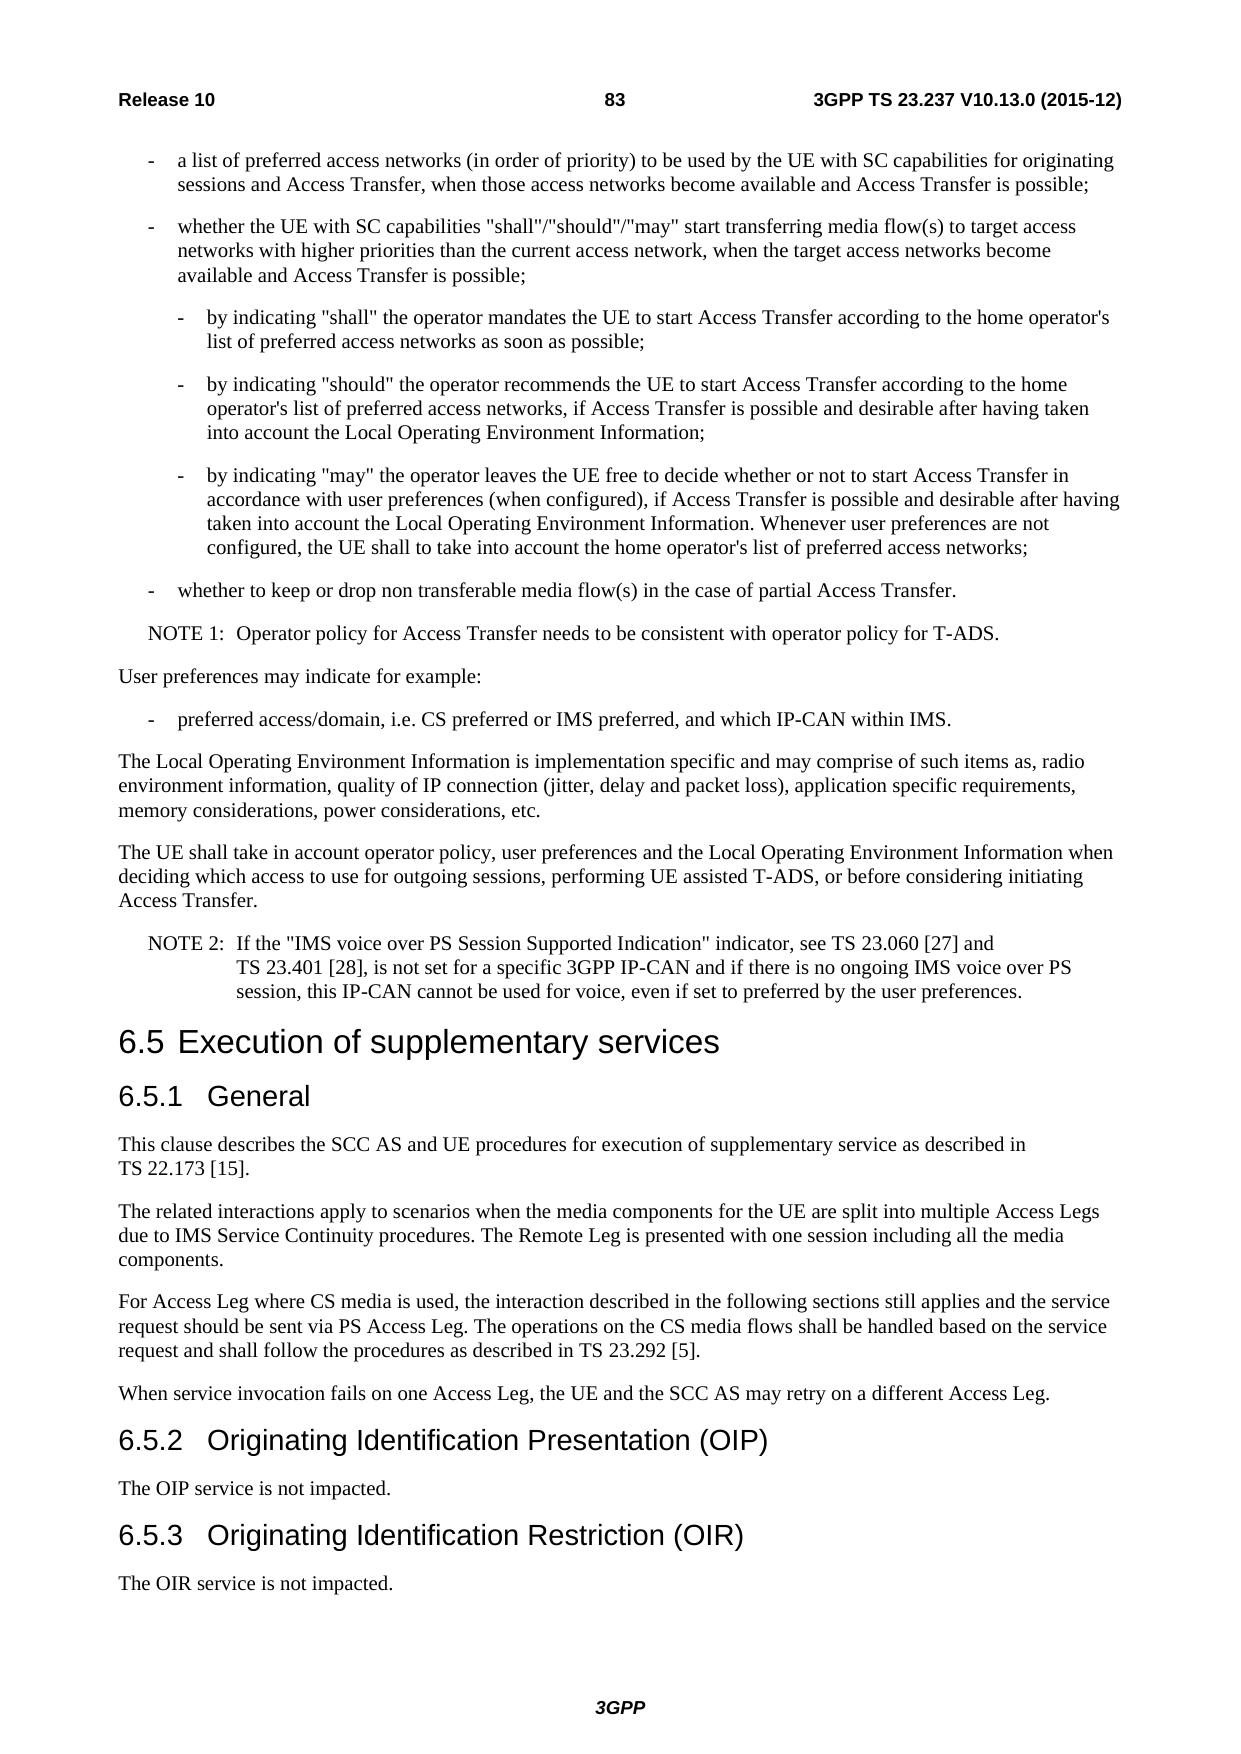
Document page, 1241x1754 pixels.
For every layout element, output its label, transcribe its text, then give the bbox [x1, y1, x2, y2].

text - by indicating "should" the operator recommends the UE to start Access Transfer according to the home operator's list of preferred access networks, if Access Transfer is possible and desirable after having taken into account the Local Operating Environment Information; [177, 372, 1122, 444]
text The UE shall take in account operator policy, user preferences and the Local Operating Environment Information when deciding which access to use for outgoing sessions, performing UE assisted T-ADS, or before considering initiating Access Transfer. [118, 840, 1122, 912]
text The OIP service is not impacted. [118, 1476, 1122, 1499]
text User preferences may indicate for example: [118, 664, 1122, 688]
text - by indicating "shall" the operator mandates the UE to start Access Transfer according to the home operator's list of preferred access networks as soon as possible; [177, 305, 1122, 353]
subtitle 6.5.3 Originating Identification Restriction (OIR) [118, 1518, 1122, 1552]
text This clause describes the SCC AS and UE procedures for execution of supplementary service as described in TS 22.173 [15]. [118, 1132, 1122, 1180]
text The Local Operating Environment Information is implementation specific and may comprise of such items as, radio environment information, quality of IP connection (jitter, delay and packet loss), application specific requirements, memory considerations, power considerations, etc. [118, 749, 1122, 822]
subtitle 6.5.2 Originating Identification Presentation (OIP) [118, 1423, 1122, 1457]
text For Access Leg where CS media is used, the interaction described in the following sections still applies and the service request should be sent via PS Access Leg. The operations on the CS media flows shall be handled based on the service request and shall follow the procedures as described in TS 23.292 [5]. [118, 1289, 1122, 1362]
text - by indicating "may" the operator leaves the UE free to decide whether or not to start Access Transfer in accordance with user preferences (when configured), if Access Transfer is possible and desirable after having taken into account the Local Operating Environment Information. Whenever user preferences are not configured, the UE shall to take into account the home operator's list of preferred access networks; [177, 463, 1122, 559]
subtitle 6.5 Execution of supplementary services [118, 1022, 1122, 1061]
text - whether the UE with SC capabilities "shall"/"should"/"may" start transferring media flow(s) to target access networks with higher priorities than the current access network, when the target access networks become available and Access Transfer is possible; [148, 214, 1122, 287]
subtitle 6.5.1 General [118, 1079, 1122, 1113]
text NOTE 1: Operator policy for Access Transfer needs to be consistent with operator policy for T-ADS. [148, 621, 1122, 645]
text - whether to keep or drop non transferable media flow(s) in the case of partial Access Transfer. [148, 578, 1122, 602]
text The OIR service is not impacted. [118, 1571, 1122, 1595]
text - a list of preferred access networks (in order of priority) to be used by the UE with SC capabilities for originating sessions and Access Transfer, when those access networks become available and Access Transfer is possible; [148, 147, 1122, 196]
text - preferred access/domain, i.e. CS preferred or IMS preferred, and which IP-CAN within IMS. [148, 707, 1122, 731]
text The related interactions apply to scenarios when the media components for the UE are split into multiple Access Legs due to IMS Service Continuity procedures. The Remote Leg is presented with one session including all the media components. [118, 1198, 1122, 1271]
text When service invocation fails on one Access Leg, the UE and the SCC AS may retry on a different Access Leg. [118, 1380, 1122, 1404]
text NOTE 2: If the "IMS voice over PS Session Supported Indication" indicator, see TS 23.060 [27] and TS 23.401 [28], is not set for a specific 3GPP IP-CAN and if there is no ongoing IMS voice over PS session, this IP-CAN cannot be used for voice, even if set to preferred by the user preferences. [148, 931, 1122, 1003]
